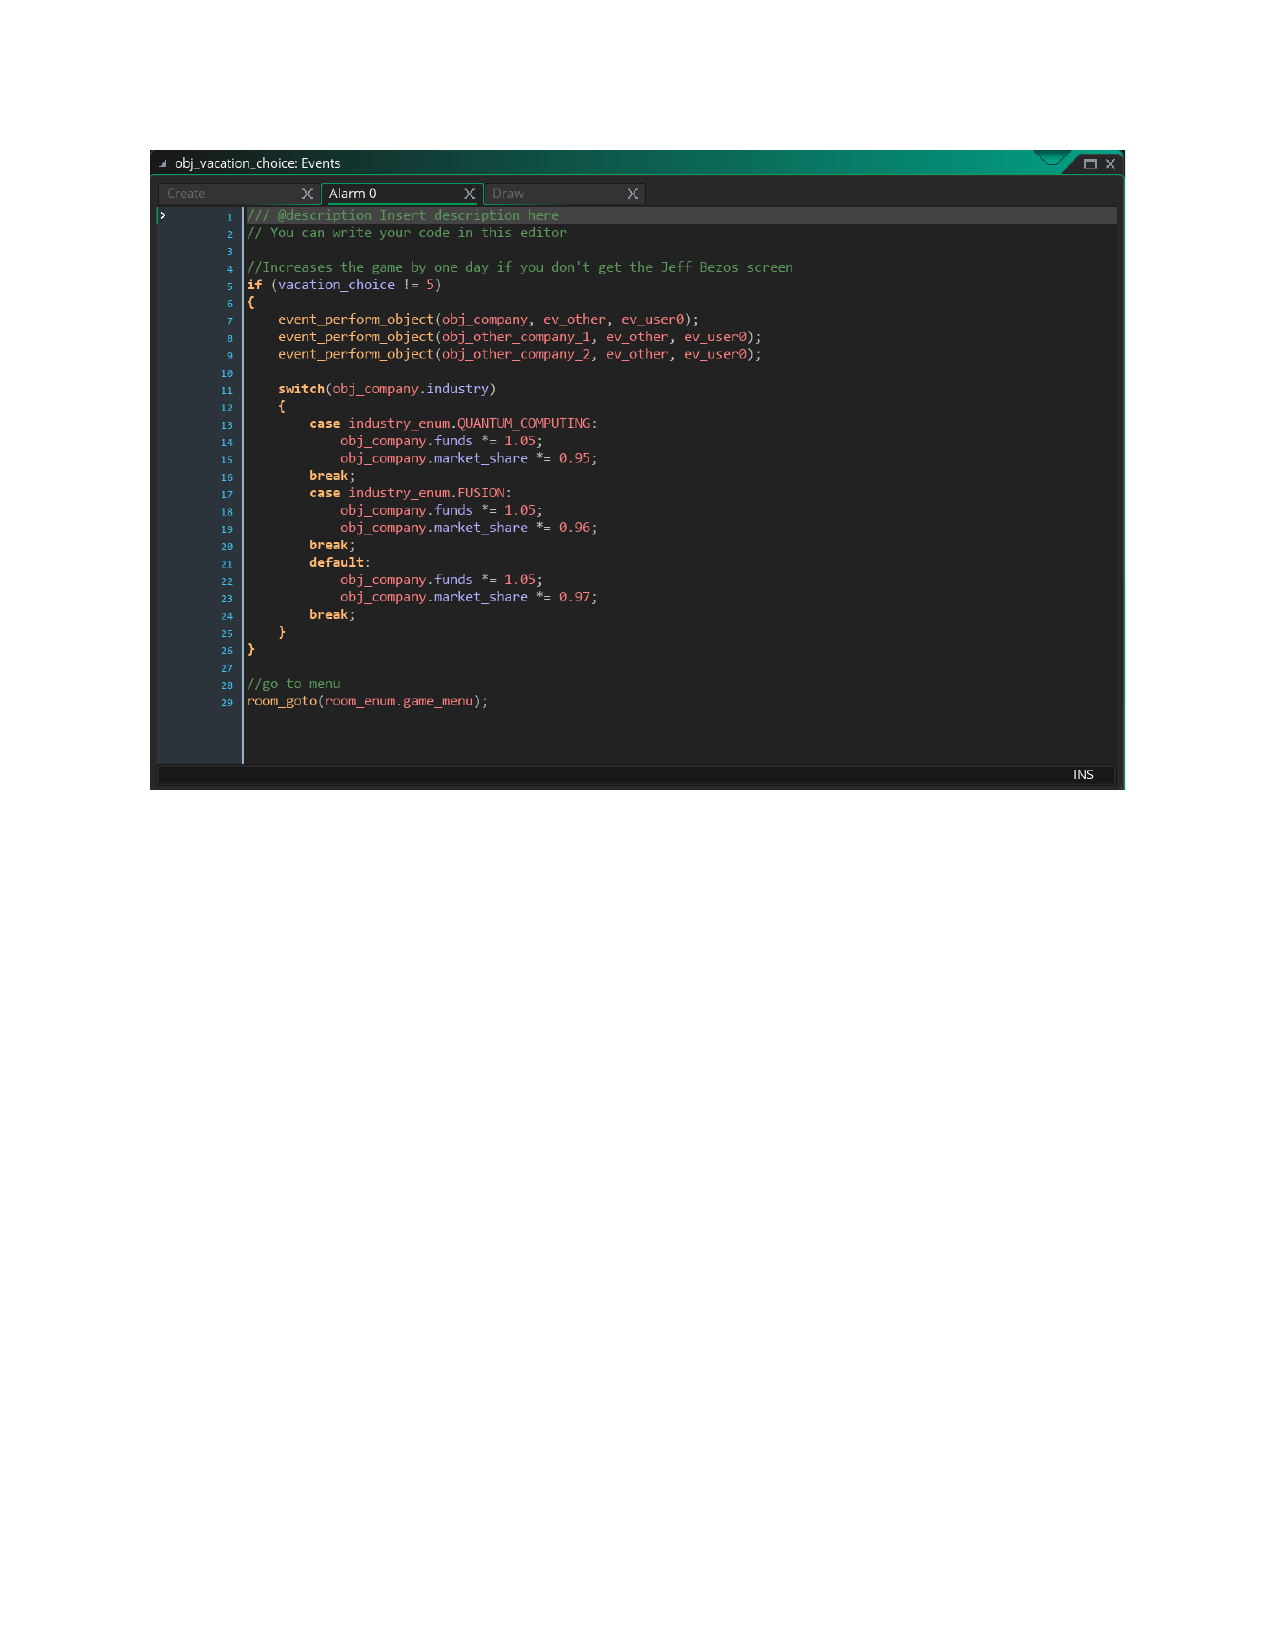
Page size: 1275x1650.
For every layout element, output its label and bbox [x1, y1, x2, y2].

picture [150, 150, 1125, 790]
